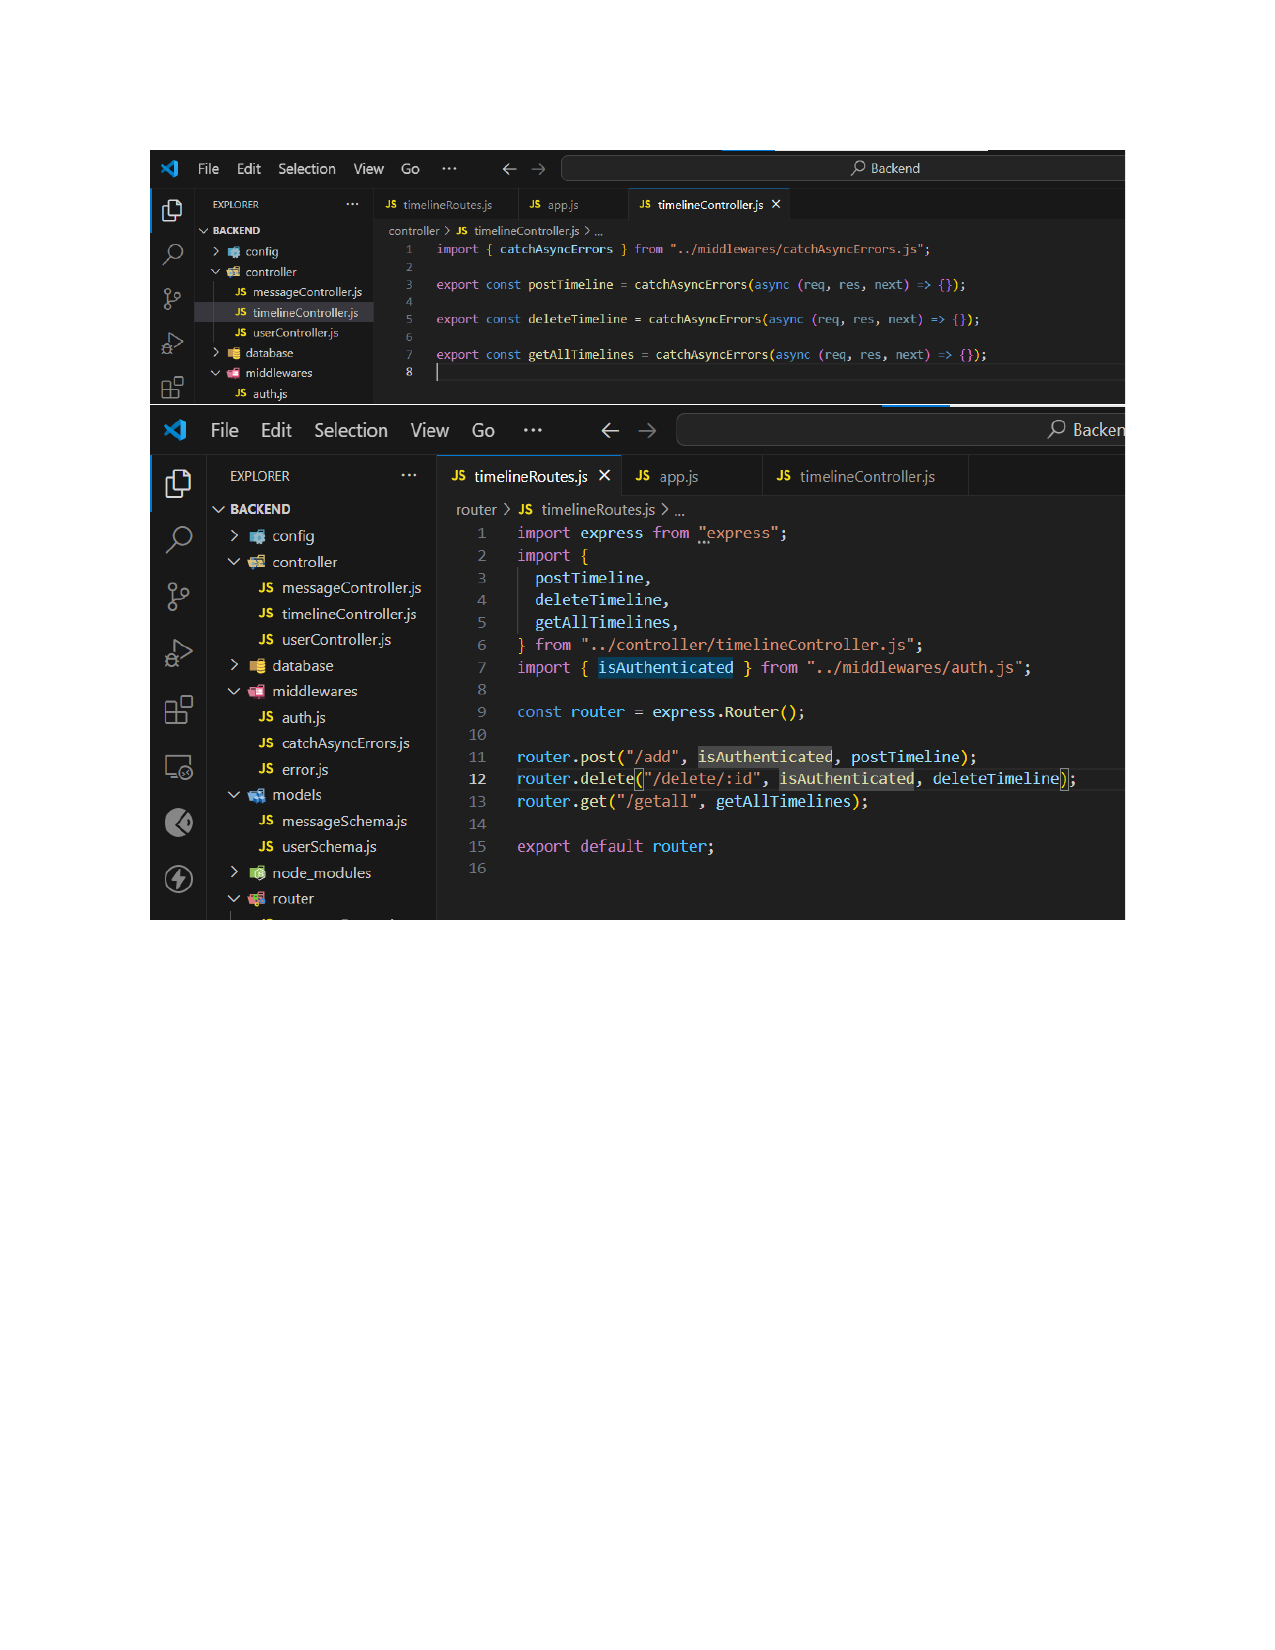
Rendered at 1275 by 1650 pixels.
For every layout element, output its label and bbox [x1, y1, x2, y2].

picture [150, 150, 1125, 404]
picture [150, 405, 1125, 920]
